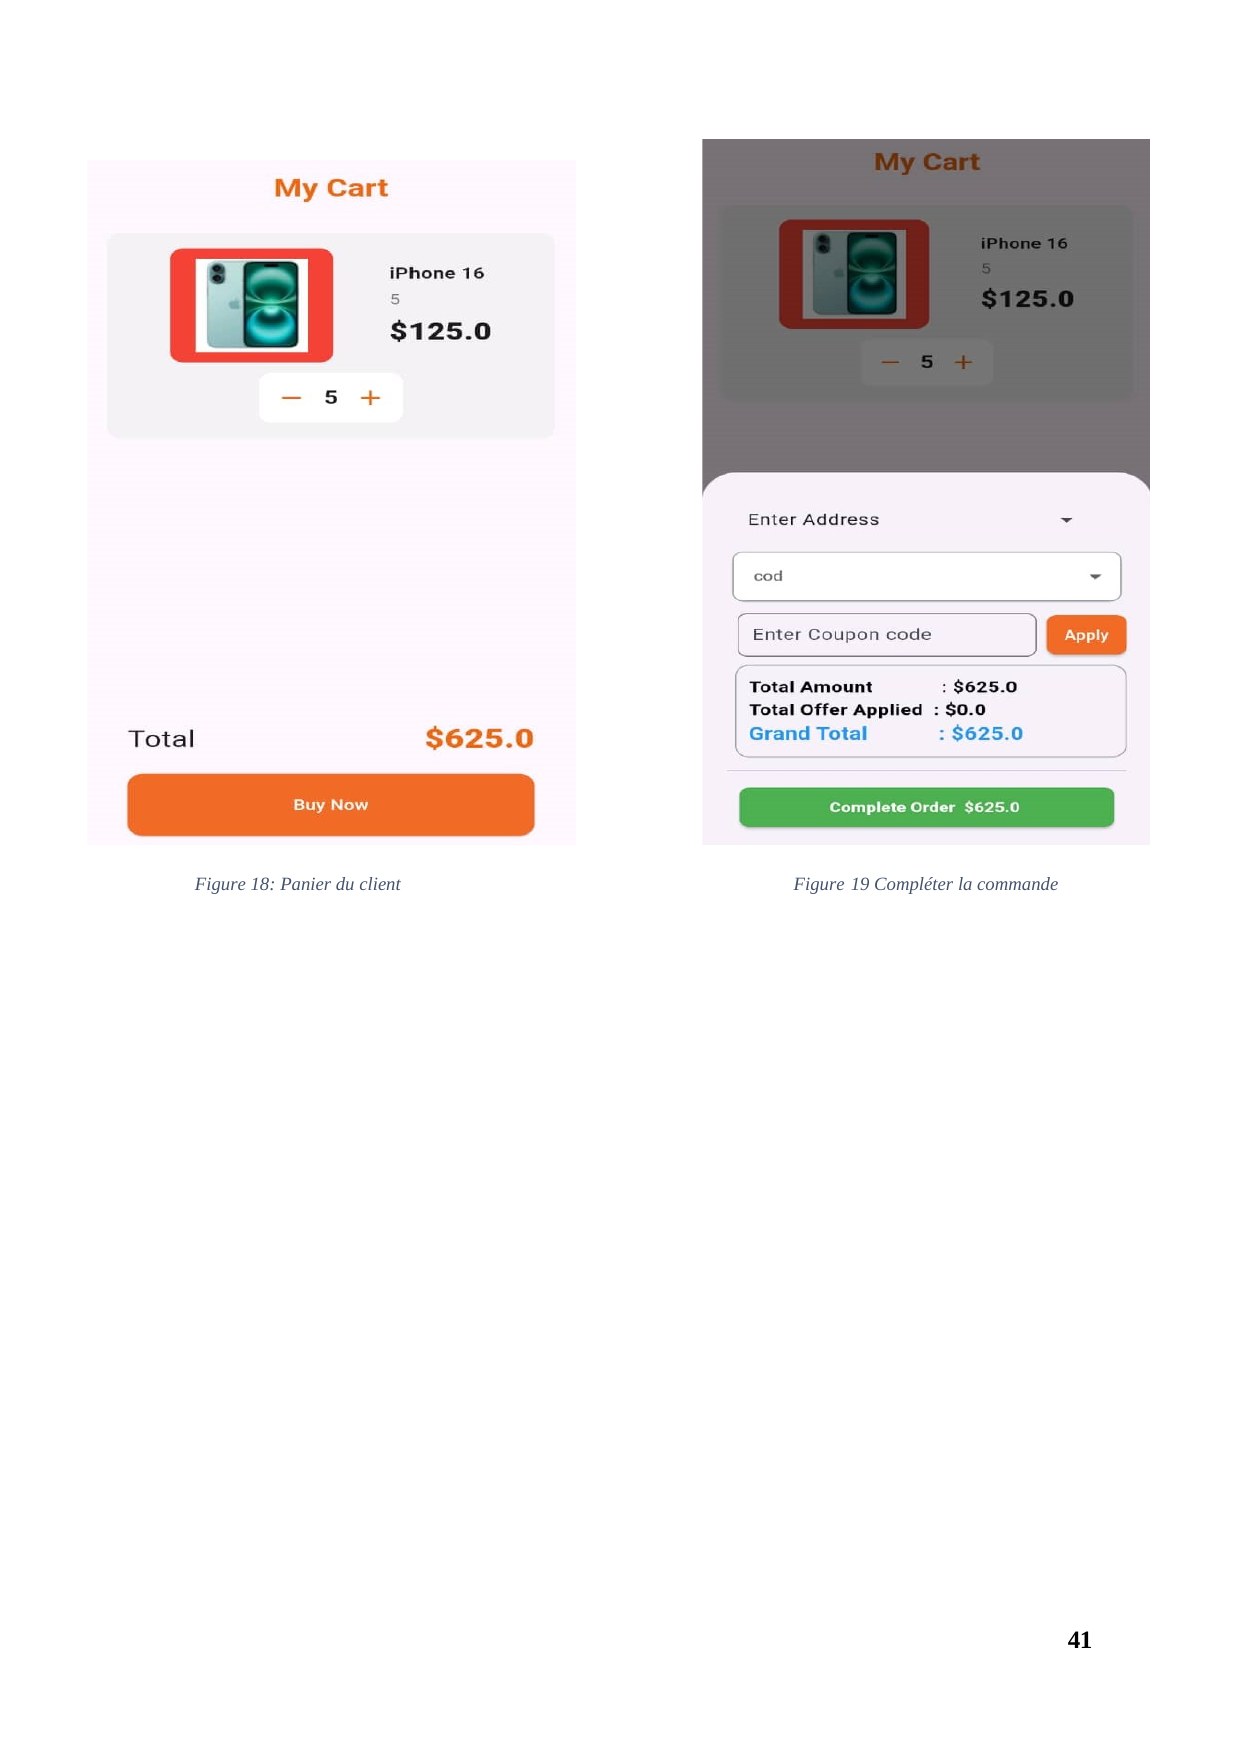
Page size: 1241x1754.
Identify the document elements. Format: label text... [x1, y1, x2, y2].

text Figure 18: Panier du client Figure 19 Compléter la commande [64, 873, 1234, 895]
picture [702, 139, 1150, 845]
picture [87, 160, 576, 845]
